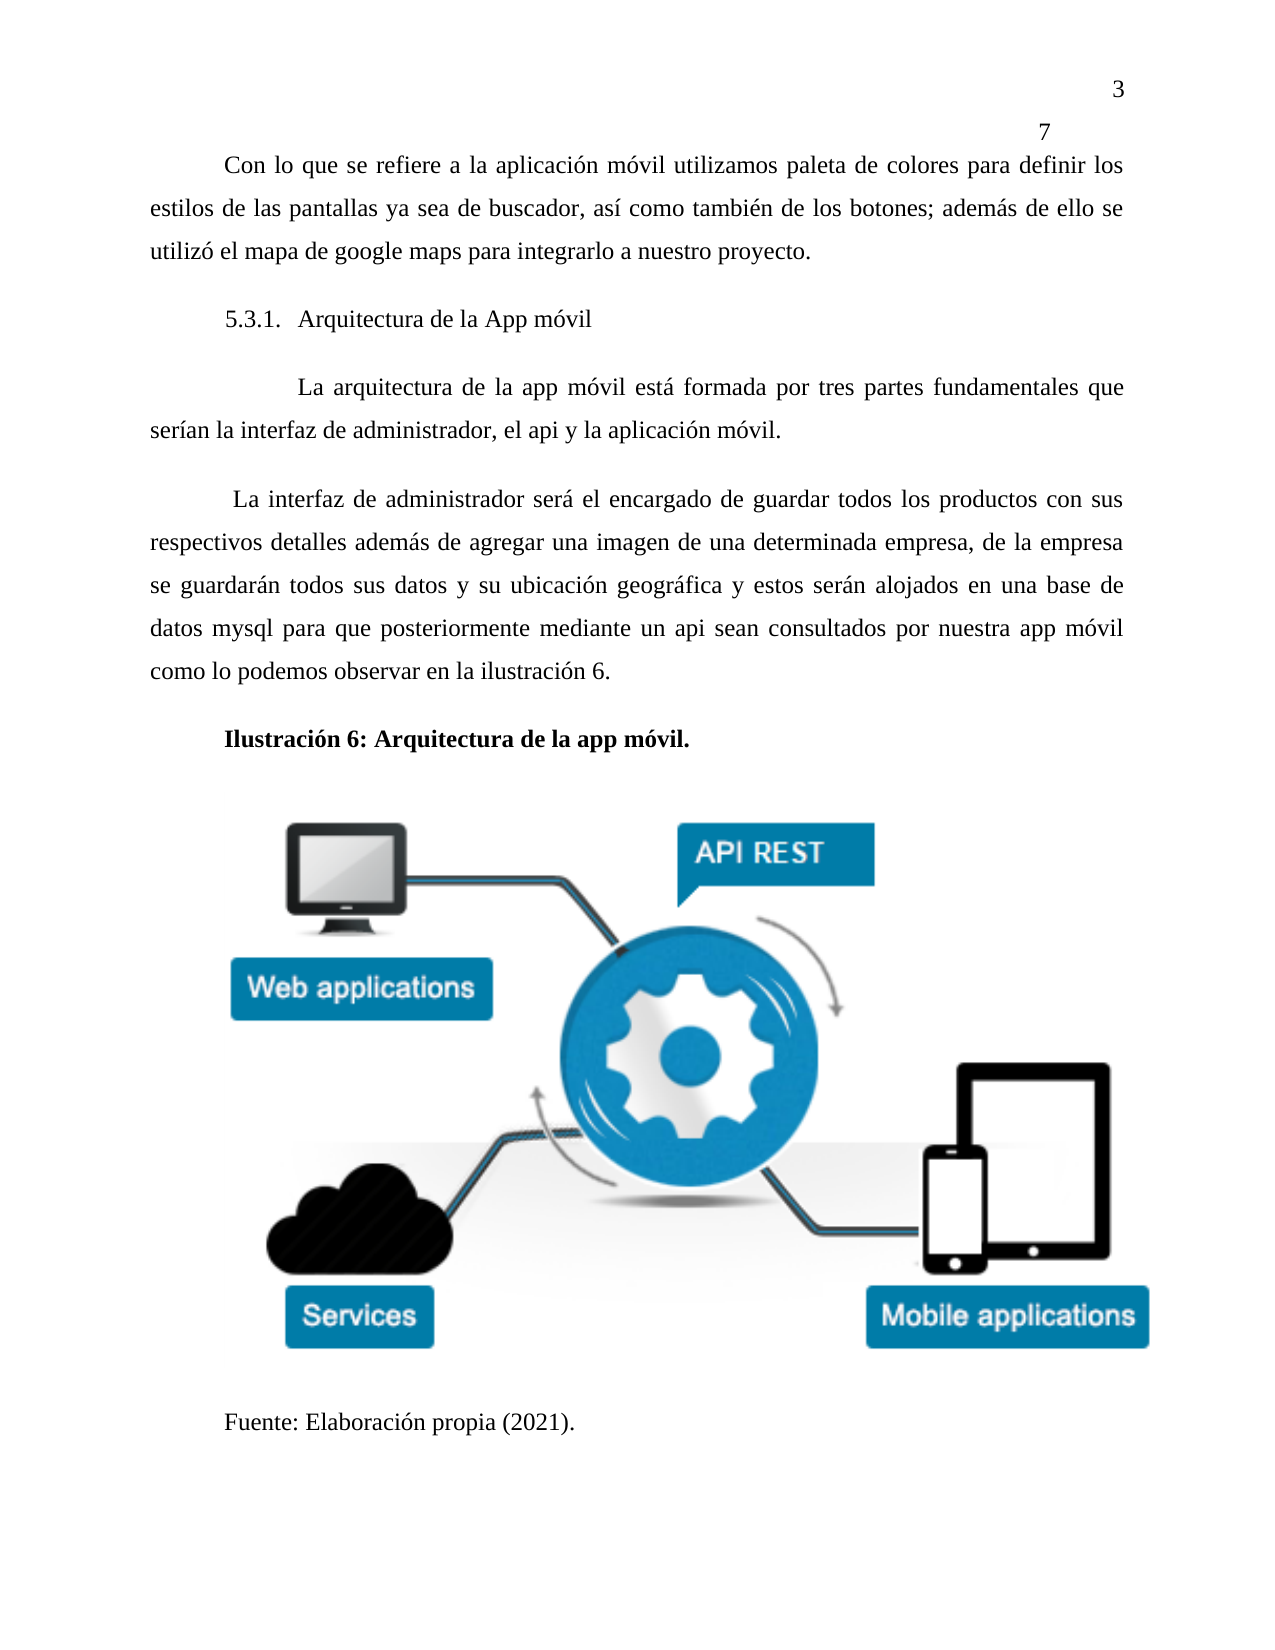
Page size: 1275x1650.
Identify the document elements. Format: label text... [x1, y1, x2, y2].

text La arquitectura de la app móvil está formada por tres partes fundamentales que serían la interfaz de administrador, el api y la aplicación móvil. [150, 372, 1125, 444]
picture [223, 792, 1175, 1368]
text Con lo que se refiere a la aplicación móvil utilizamos paleta de colores para definir los estilos de las pantallas ya sea de buscador, así como también de los botones; además de ello se utilizó el mapa de google maps para integrarlo a nuestro proyecto. [150, 150, 1125, 265]
text Ilustración 6: Arquitectura de la app móvil. [150, 724, 1125, 753]
subtitle Arquitectura de la App móvil [225, 304, 1125, 333]
text Fuente: Elaboración propia (2021). [150, 1407, 1125, 1436]
text La interfaz de administrador será el encargado de guardar todos los productos con sus respectivos detalles además de agregar una imagen de una determinada empresa, de la empresa se guardarán todos sus datos y su ubicación geográfica y estos serán alojados en una base de datos mysql para que posteriormente mediante un api sean consultados por nuestra app móvil como lo podemos observar en la ilustración 6. [150, 484, 1125, 685]
